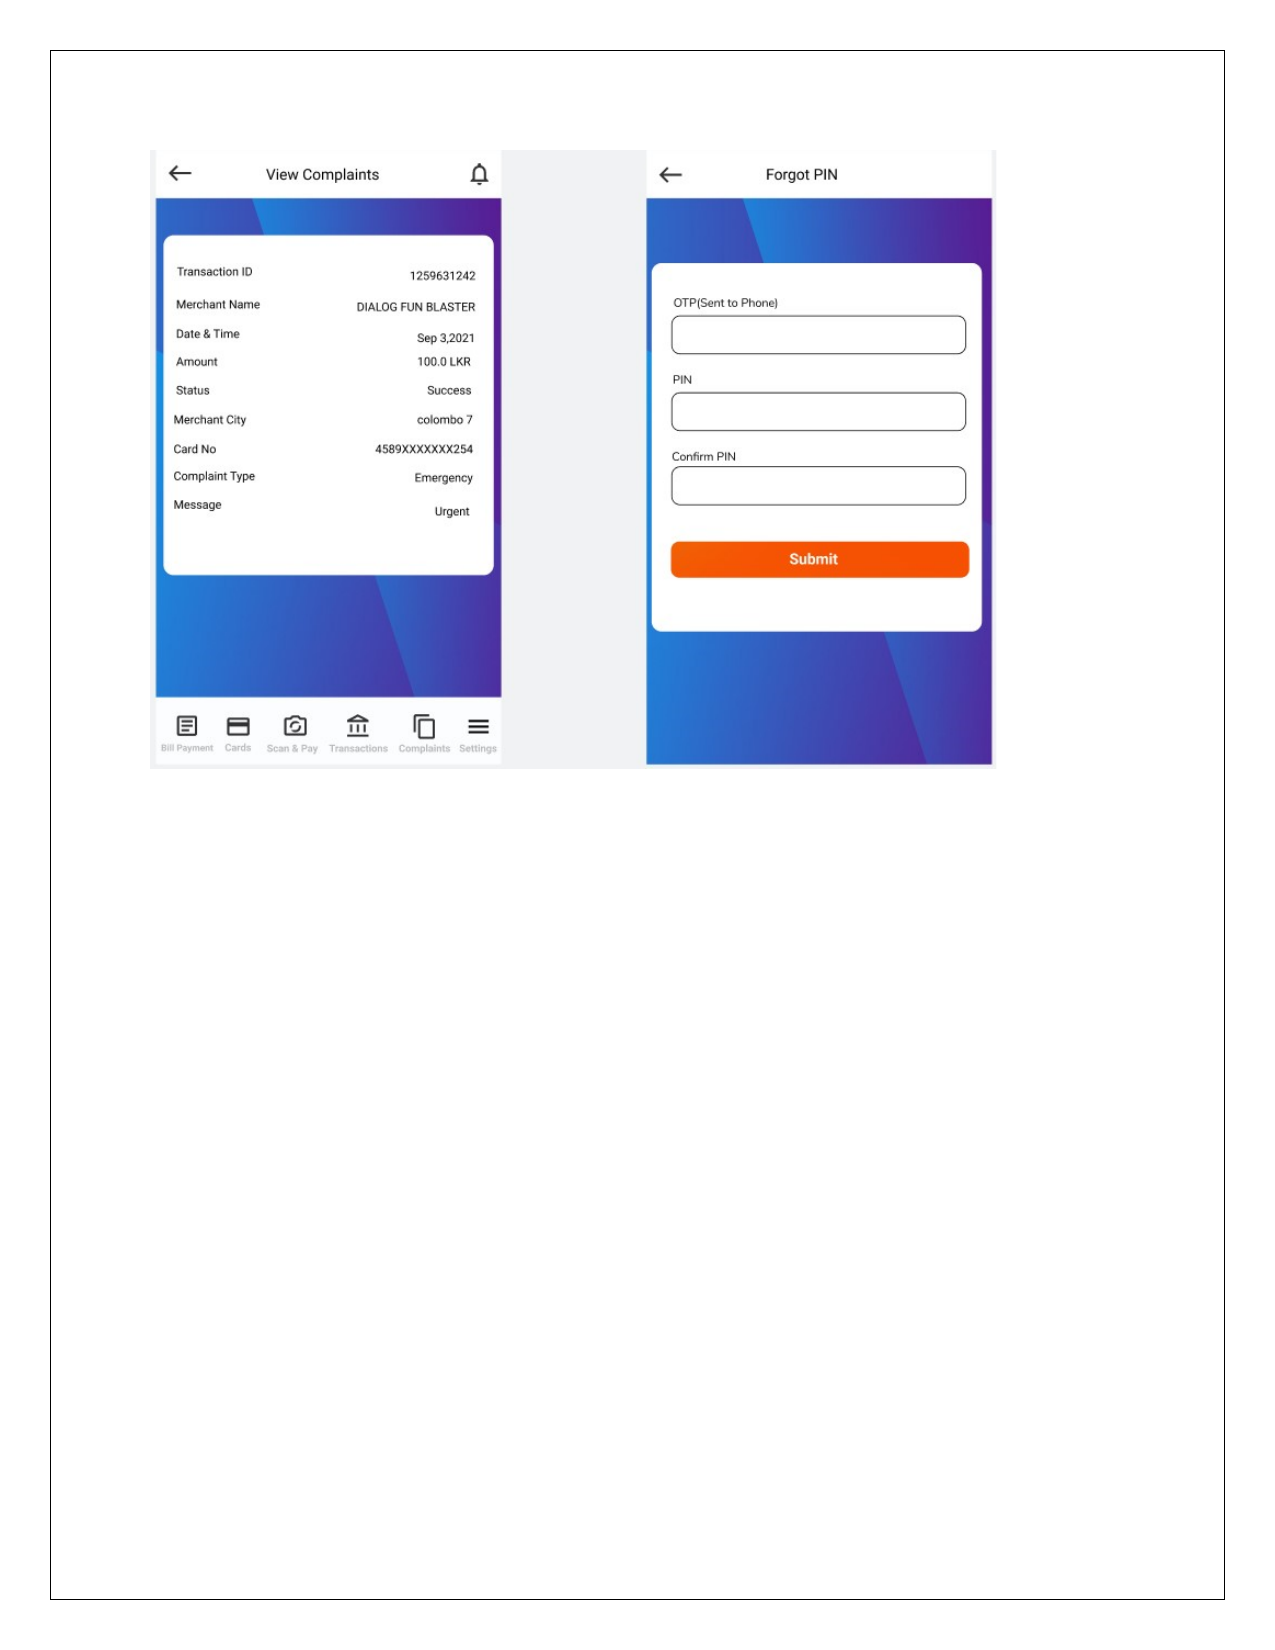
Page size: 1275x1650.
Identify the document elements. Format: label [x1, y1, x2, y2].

picture [150, 150, 997, 769]
